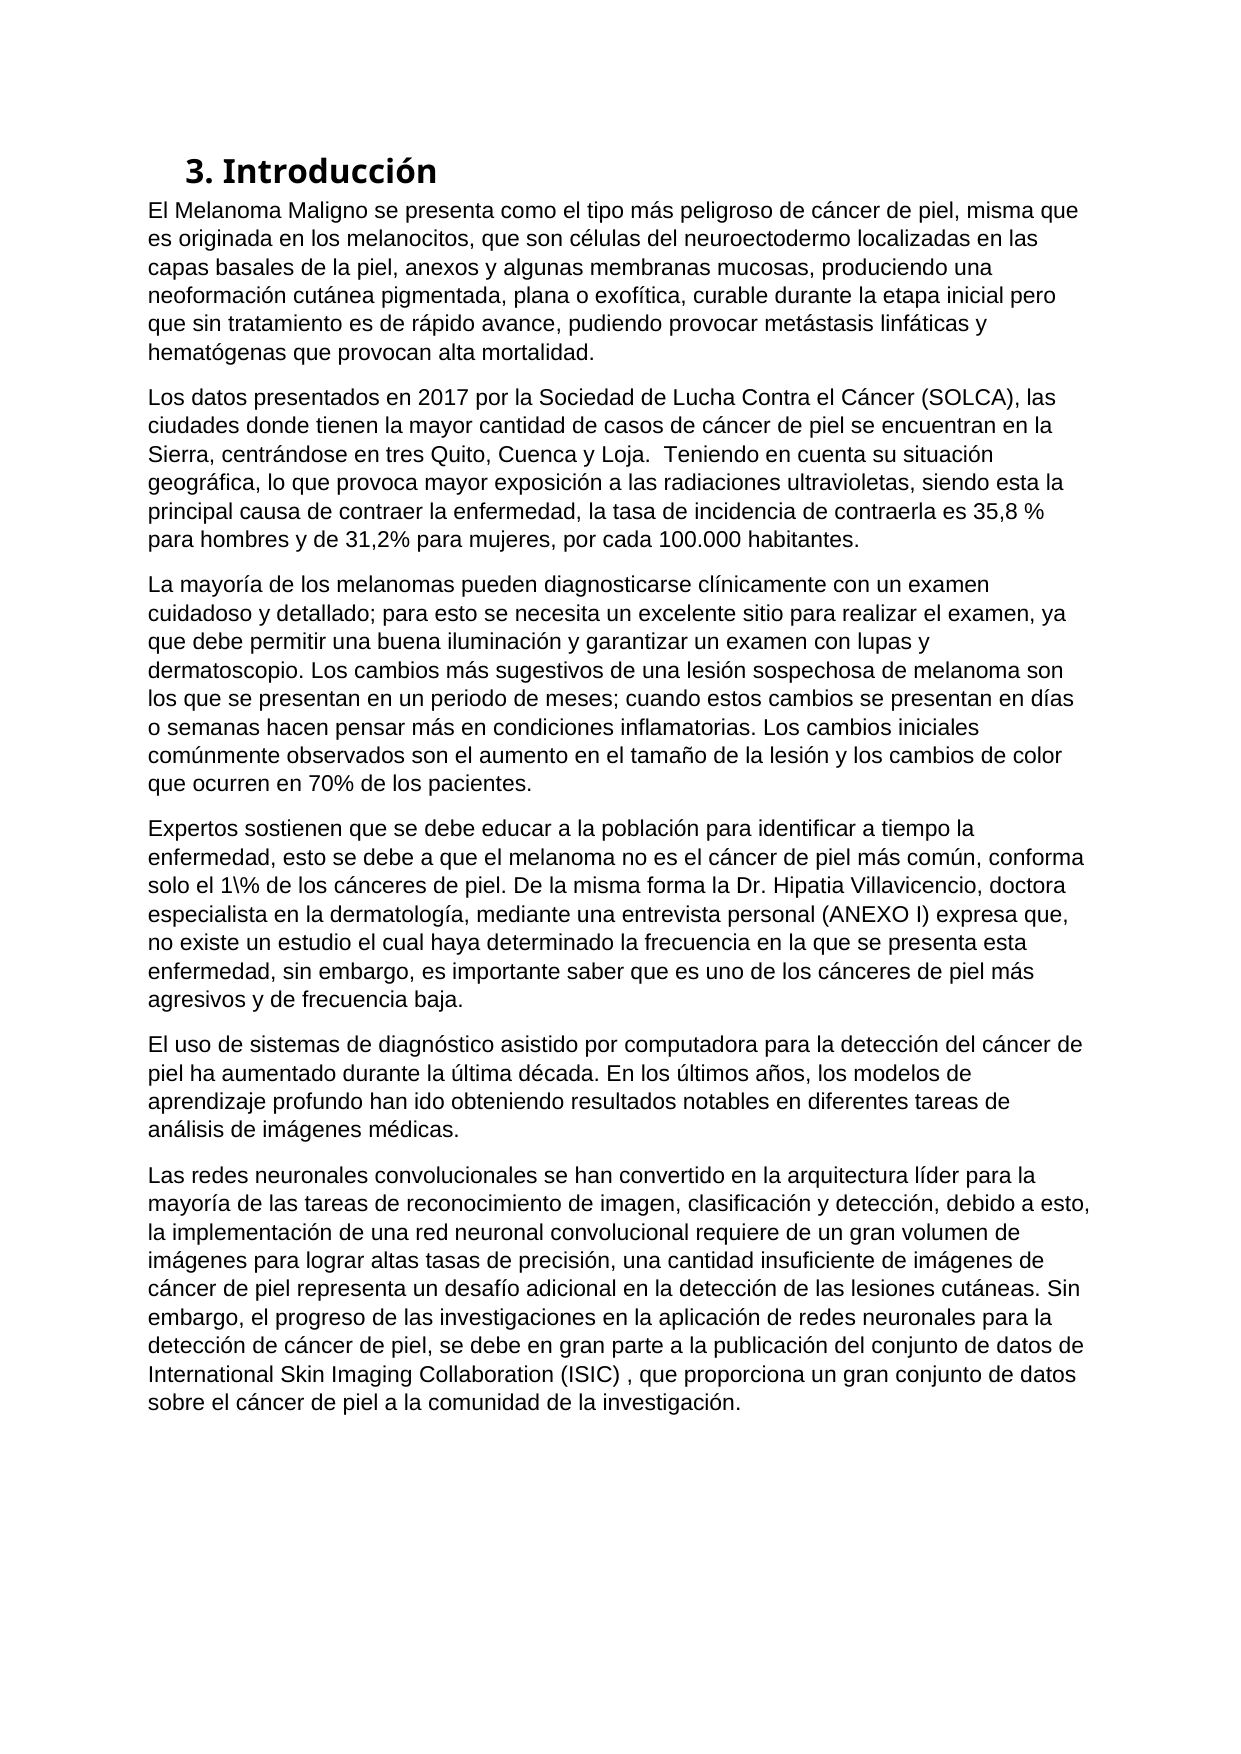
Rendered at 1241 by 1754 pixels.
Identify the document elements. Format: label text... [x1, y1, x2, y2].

text Las redes neuronales convolucionales se han convertido en la arquitectura líder para la mayoría de las tareas de reconocimiento de imagen, clasificación y detección, debido a esto, la implementación de una red neuronal convolucional requiere de un gran volumen de imágenes para lograr altas tasas de precisión, una cantidad insuficiente de imágenes de cáncer de piel representa un desafío adicional en la detección de las lesiones cutáneas. Sin embargo, el progreso de las investigaciones en la aplicación de redes neuronales para la detección de cáncer de piel, se debe en gran parte a la publicación del conjunto de datos de International Skin Imaging Collaboration (ISIC) , que proporciona un gran conjunto de datos sobre el cáncer de piel a la comunidad de la investigación. [148, 1162, 1092, 1415]
text Expertos sostienen que se debe educar a la población para identificar a tiempo la enfermedad, esto se debe a que el melanoma no es el cáncer de piel más común, conforma solo el 1\% de los cánceres de piel. De la misma forma la Dr. Hipatia Villavicencio, doctora especialista en la dermatología, mediante una entrevista personal (ANEXO I) expresa que, no existe un estudio el cual haya determinado la frecuencia en la que se presenta esta enfermedad, sin embargo, es importante saber que es uno de los cánceres de piel más agresivos y de frecuencia baja. [148, 815, 1092, 1012]
text La mayoría de los melanomas pueden diagnosticarse clínicamente con un examen cuidadoso y detallado; para esto se necesita un excelente sitio para realizar el examen, ya que debe permitir una buena iluminación y garantizar un examen con lupas y dermatoscopio. Los cambios más sugestivos de una lesión sospechosa de melanoma son los que se presentan en un periodo de meses; cuando estos cambios se presentan en días o semanas hacen pensar más en condiciones inflamatorias. Los cambios iniciales comúnmente observados son el aumento en el tamaño de la lesión y los cambios de color que ocurren en 70% de los pacientes. [148, 571, 1092, 797]
text El uso de sistemas de diagnóstico asistido por computadora para la detección del cáncer de piel ha aumentado durante la última década. En los últimos años, los modelos de aprendizaje profundo han ido obteniendo resultados notables en diferentes tareas de análisis de imágenes médicas. [148, 1031, 1092, 1143]
subtitle Introducción [185, 148, 1092, 193]
text El Melanoma Maligno se presenta como el tipo más peligroso de cáncer de piel, misma que es originada en los melanocitos, que son células del neuroectodermo localizadas en las capas basales de la piel, anexos y algunas membranas mucosas, produciendo una neoformación cutánea pigmentada, plana o exofítica, curable durante la etapa inicial pero que sin tratamiento es de rápido avance, pudiendo provocar metástasis linfáticas y hematógenas que provocan alta mortalidad. [148, 197, 1092, 365]
text Los datos presentados en 2017 por la Sociedad de Lucha Contra el Cáncer (SOLCA), las ciudades donde tienen la mayor cantidad de casos de cáncer de piel se encuentran en la Sierra, centrándose en tres Quito, Cuenca y Loja. Teniendo en cuenta su situación geográfica, lo que provoca mayor exposición a las radiaciones ultravioletas, siendo esta la principal causa de contraer la enfermedad, la tasa de incidencia de contraerla es 35,8 % para hombres y de 31,2% para mujeres, por cada 100.000 habitantes. [148, 384, 1092, 552]
